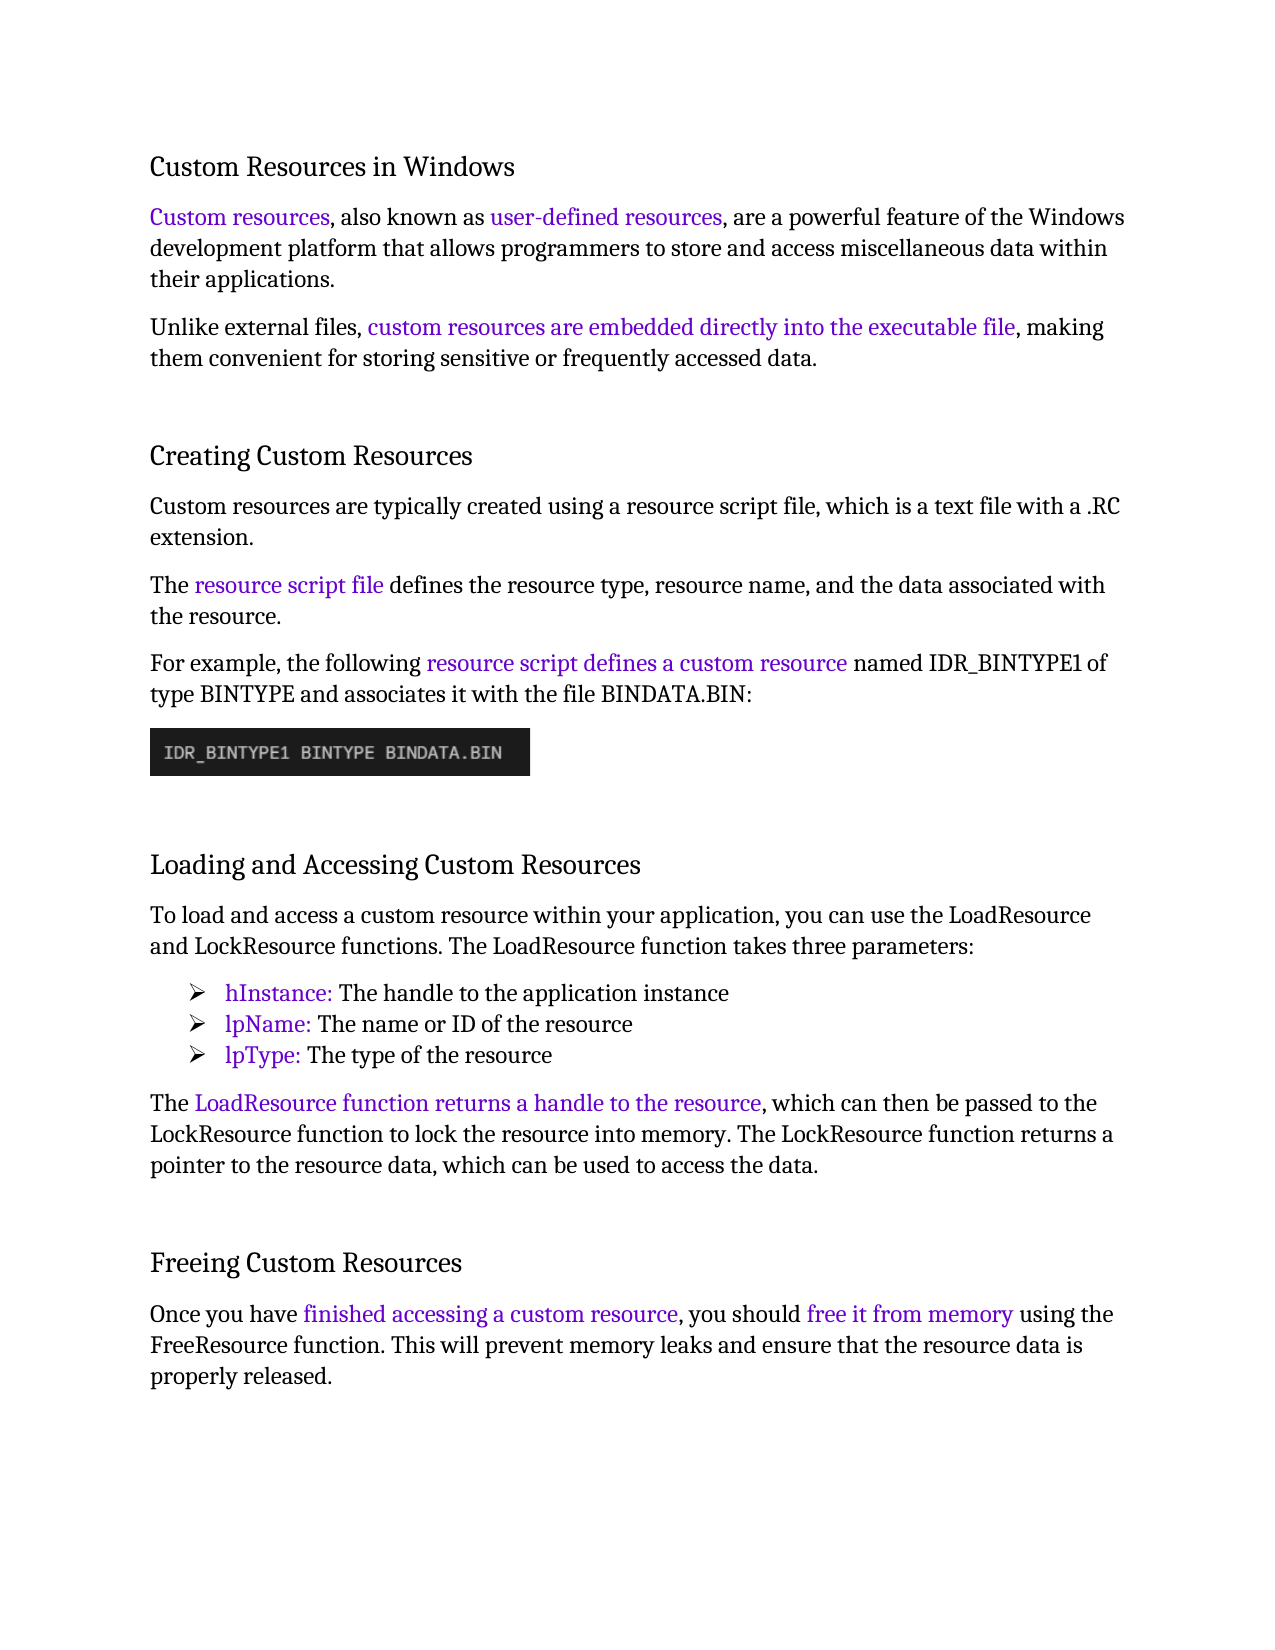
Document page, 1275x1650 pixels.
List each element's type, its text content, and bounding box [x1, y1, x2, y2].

text Custom resources, also known as user-defined resources, are a powerful feature of the Windows development platform that allows programmers to store and access miscellaneous data within their applications. [150, 203, 1125, 294]
text To load and access a custom resource within your application, you can use the LoadResource and LockResource functions. The LoadResource function takes three parameters: [150, 901, 1125, 960]
text Custom Resources in Windows [150, 150, 1125, 183]
text Creating Custom Resources [150, 439, 1125, 473]
text The resource script file defines the resource type, resource name, and the data associated with the resource. [150, 571, 1125, 630]
text Freeing Custom Resources [150, 1247, 1125, 1280]
list hInstance: The handle to the application instance [187, 979, 1125, 1008]
text For example, the following resource script defines a custom resource named IDR_BINTYPE1 of type BINTYPE and associates it with the file BINDATA.BIN: [150, 649, 1125, 709]
text Custom resources are typically created using a resource script file, which is a text file with a .RC extension. [150, 492, 1125, 552]
list lpType: The type of the resource [187, 1041, 1125, 1070]
text Loading and Accessing Custom Resources [150, 848, 1125, 881]
text The LoadResource function returns a handle to the resource, which can then be passed to the LockResource function to lock the resource into memory. The LockResource function returns a pointer to the resource data, which can be used to access the data. [150, 1089, 1125, 1180]
text Unlike external files, custom resources are embedded directly into the executable file, making them convenient for storing sensitive or frequently accessed data. [150, 313, 1125, 372]
text Once you have finished accessing a custom resource, you should free it from memory using the FreeResource function. This will prevent memory leaks and ensure that the resource data is properly released. [150, 1299, 1125, 1390]
picture [150, 728, 531, 776]
list lpName: The name or ID of the resource [187, 1010, 1125, 1039]
